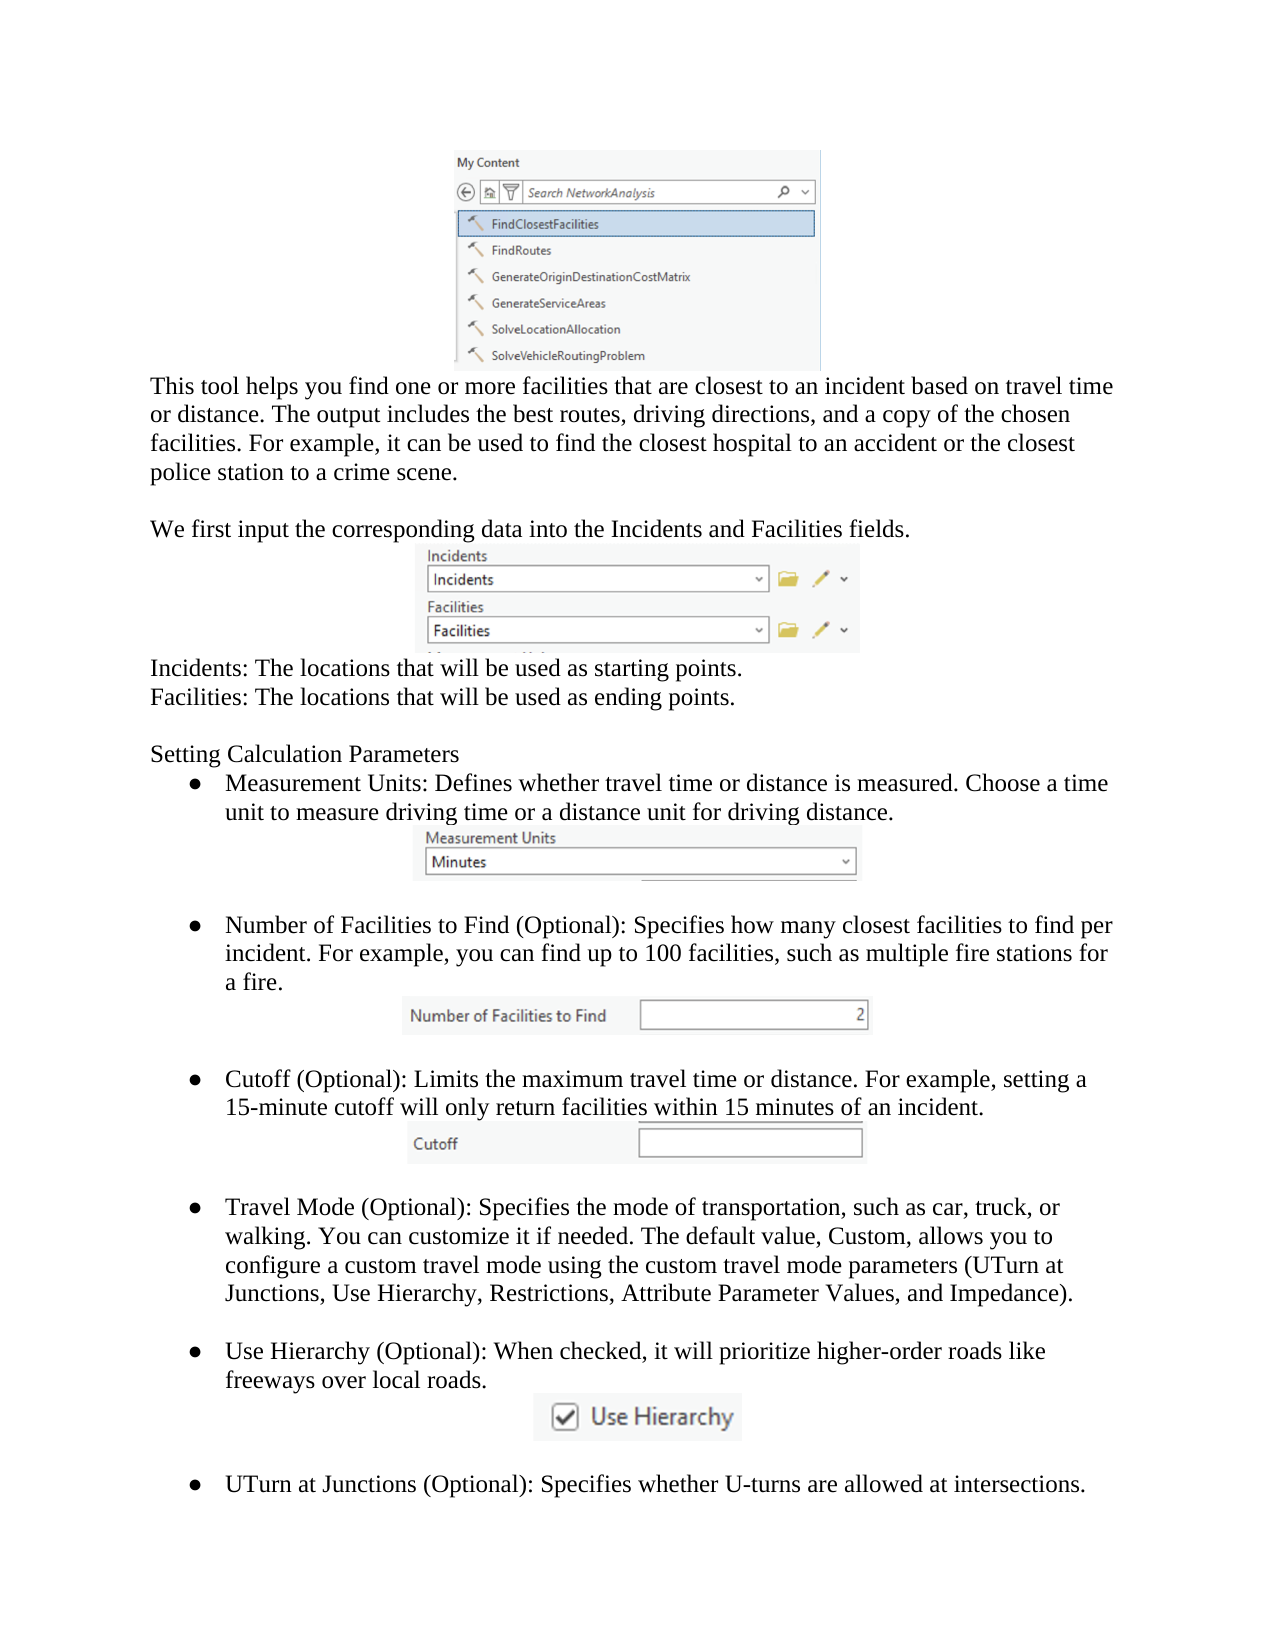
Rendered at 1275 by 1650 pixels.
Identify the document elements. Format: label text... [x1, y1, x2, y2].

text Incidents: The locations that will be used as starting points. [150, 653, 1125, 682]
list Cutoff (Optional): Limits the maximum travel time or distance. For example, setting a 15-minute cutoff will only return facilities within 15 minutes of an incident. [187, 1064, 1125, 1121]
picture [533, 1393, 742, 1441]
picture [454, 150, 821, 371]
list Travel Mode (Optional): Specifies the mode of transportation, such as car, truck, or walking. You can customize it if needed. The default value, Custom, allows you to configure a custom travel mode using the custom travel mode parameters (UTurn at Junctions, Use Hierarchy, Restrictions, Attribute Parameter Values, and Impedance). [187, 1192, 1125, 1307]
list UTurn at Junctions (Optional): Specifies whether U-turns are allowed at intersections. [187, 1469, 1125, 1498]
text This tool helps you find one or more facilities that are closest to an incident based on travel time or distance. The output includes the best routes, driving directions, and a copy of the chosen facilities. For example, it can be used to find the closest hospital to an accident or the closest police station to a crime scene. [150, 371, 1125, 486]
picture [412, 825, 863, 881]
text Setting Calculation Parameters [150, 739, 1125, 768]
picture [402, 996, 873, 1035]
picture [407, 1121, 868, 1164]
text Facilities: The locations that will be used as ending points. [150, 682, 1125, 710]
picture [414, 543, 860, 653]
list Use Hierarchy (Optional): When checked, it will prioritize higher-order roads like freeways over local roads. [187, 1336, 1125, 1393]
list Number of Facilities to Find (Optional): Specifies how many closest facilities to find per incident. For example, you can find up to 100 facilities, such as multiple fire stations for a fire. [187, 910, 1125, 996]
list Measurement Units: Defines whether travel time or distance is measured. Choose a time unit to measure driving time or a distance unit for driving distance. [187, 768, 1125, 825]
text We first input the corresponding data into the Incidents and Facilities fields. [150, 514, 1125, 543]
